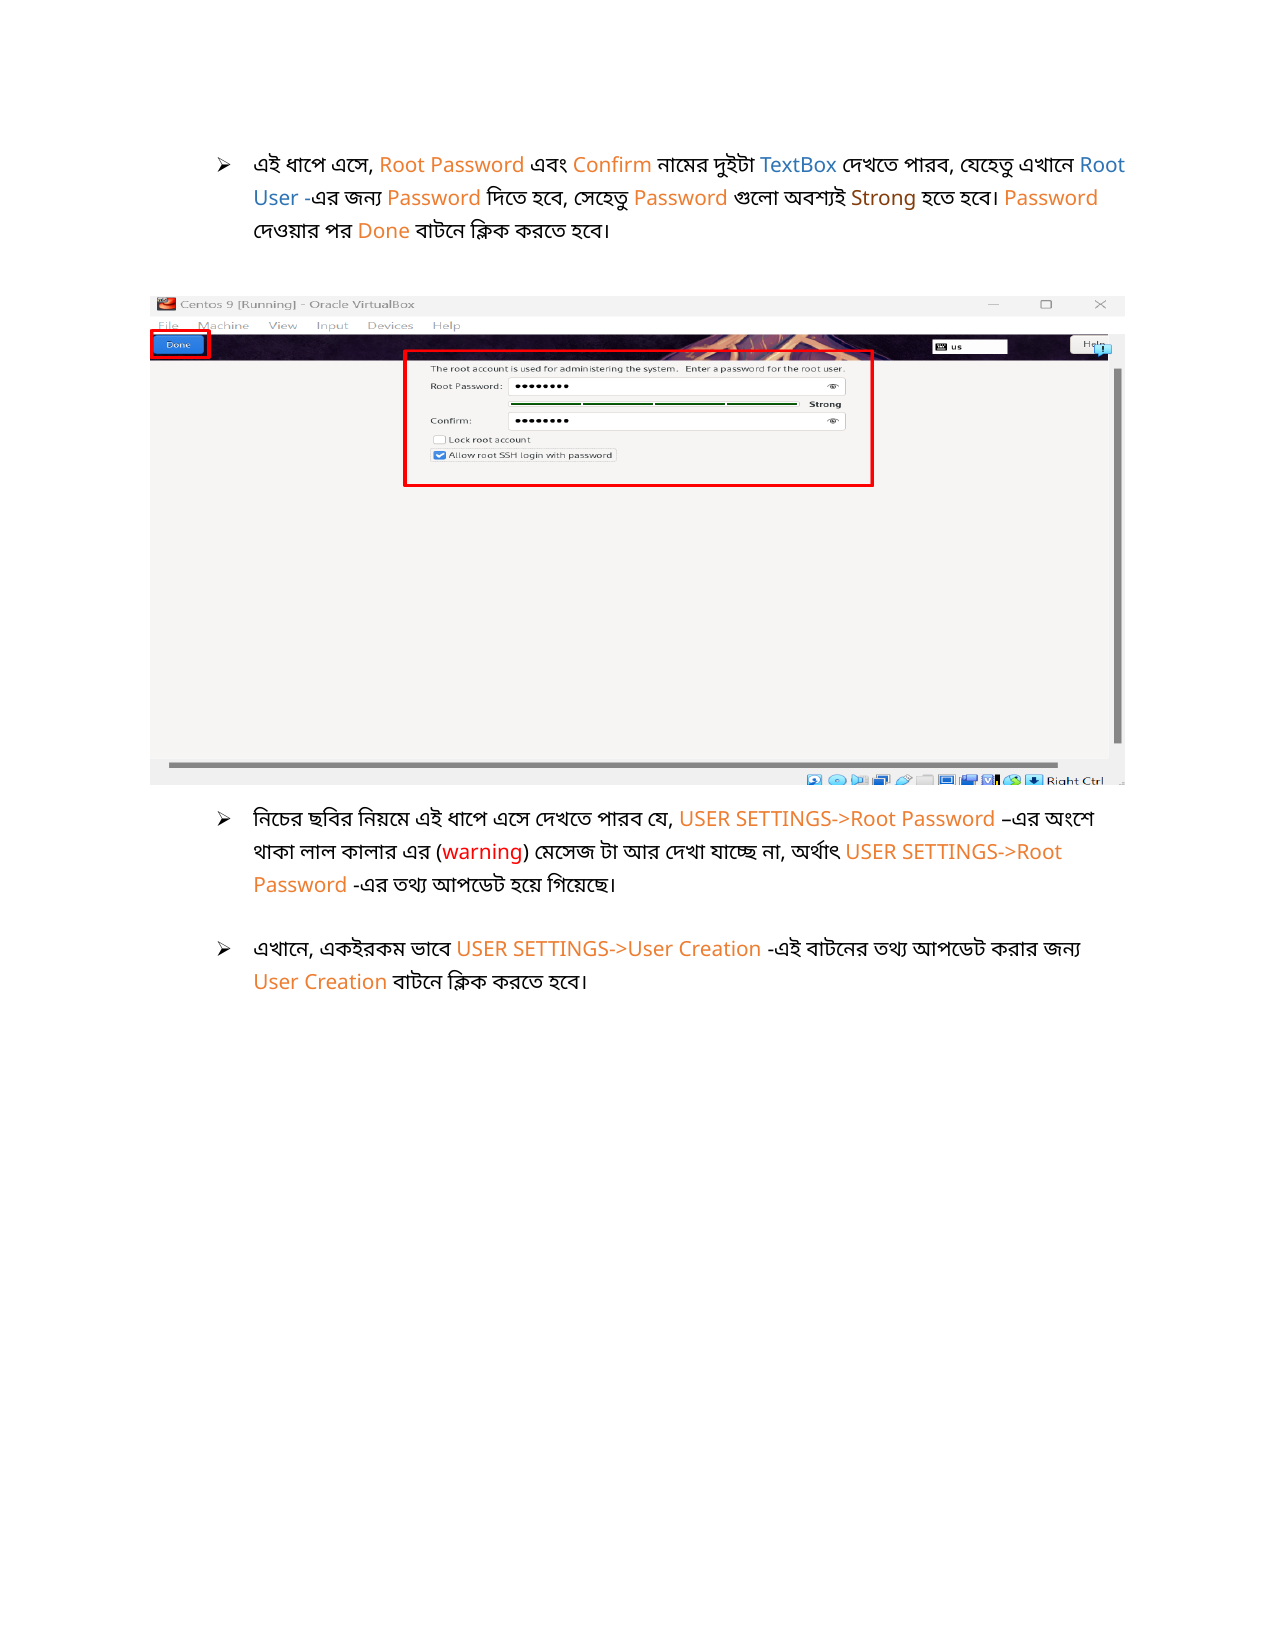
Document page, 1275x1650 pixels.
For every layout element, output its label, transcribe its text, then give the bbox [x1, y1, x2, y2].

list নিচের ছবির নিয়মে এই ধাপে এসে দেখতে পারব যে, USER SETTINGS->Root Password –এর অংশে থাকা লাল কালার এর (warning) মেসেজ টা আর দেখা যাচ্ছে না, অর্থাৎ USER SETTINGS->Root Password -এর তথ্য আপডেট হয়ে গিয়েছে। [216, 804, 1125, 901]
picture [150, 296, 1125, 785]
list এই ধাপে এসে, Root Password এবং Confirm নামের দুইটা TextBox দেখতে পারব, যেহেতু এখানে Root User -এর জন্য Password দিতে হবে, সেহেতু Password গুলো অবশ্যই Strong হতে হবে। Password দেওয়ার পর Done বাটনে ক্লিক করতে হবে। [216, 150, 1125, 277]
list এখানে, একইরকম ভাবে USER SETTINGS->User Creation -এই বাটনের তথ্য আপডেট করার জন্য User Creation বাটনে ক্লিক করতে হবে। [216, 934, 1125, 998]
